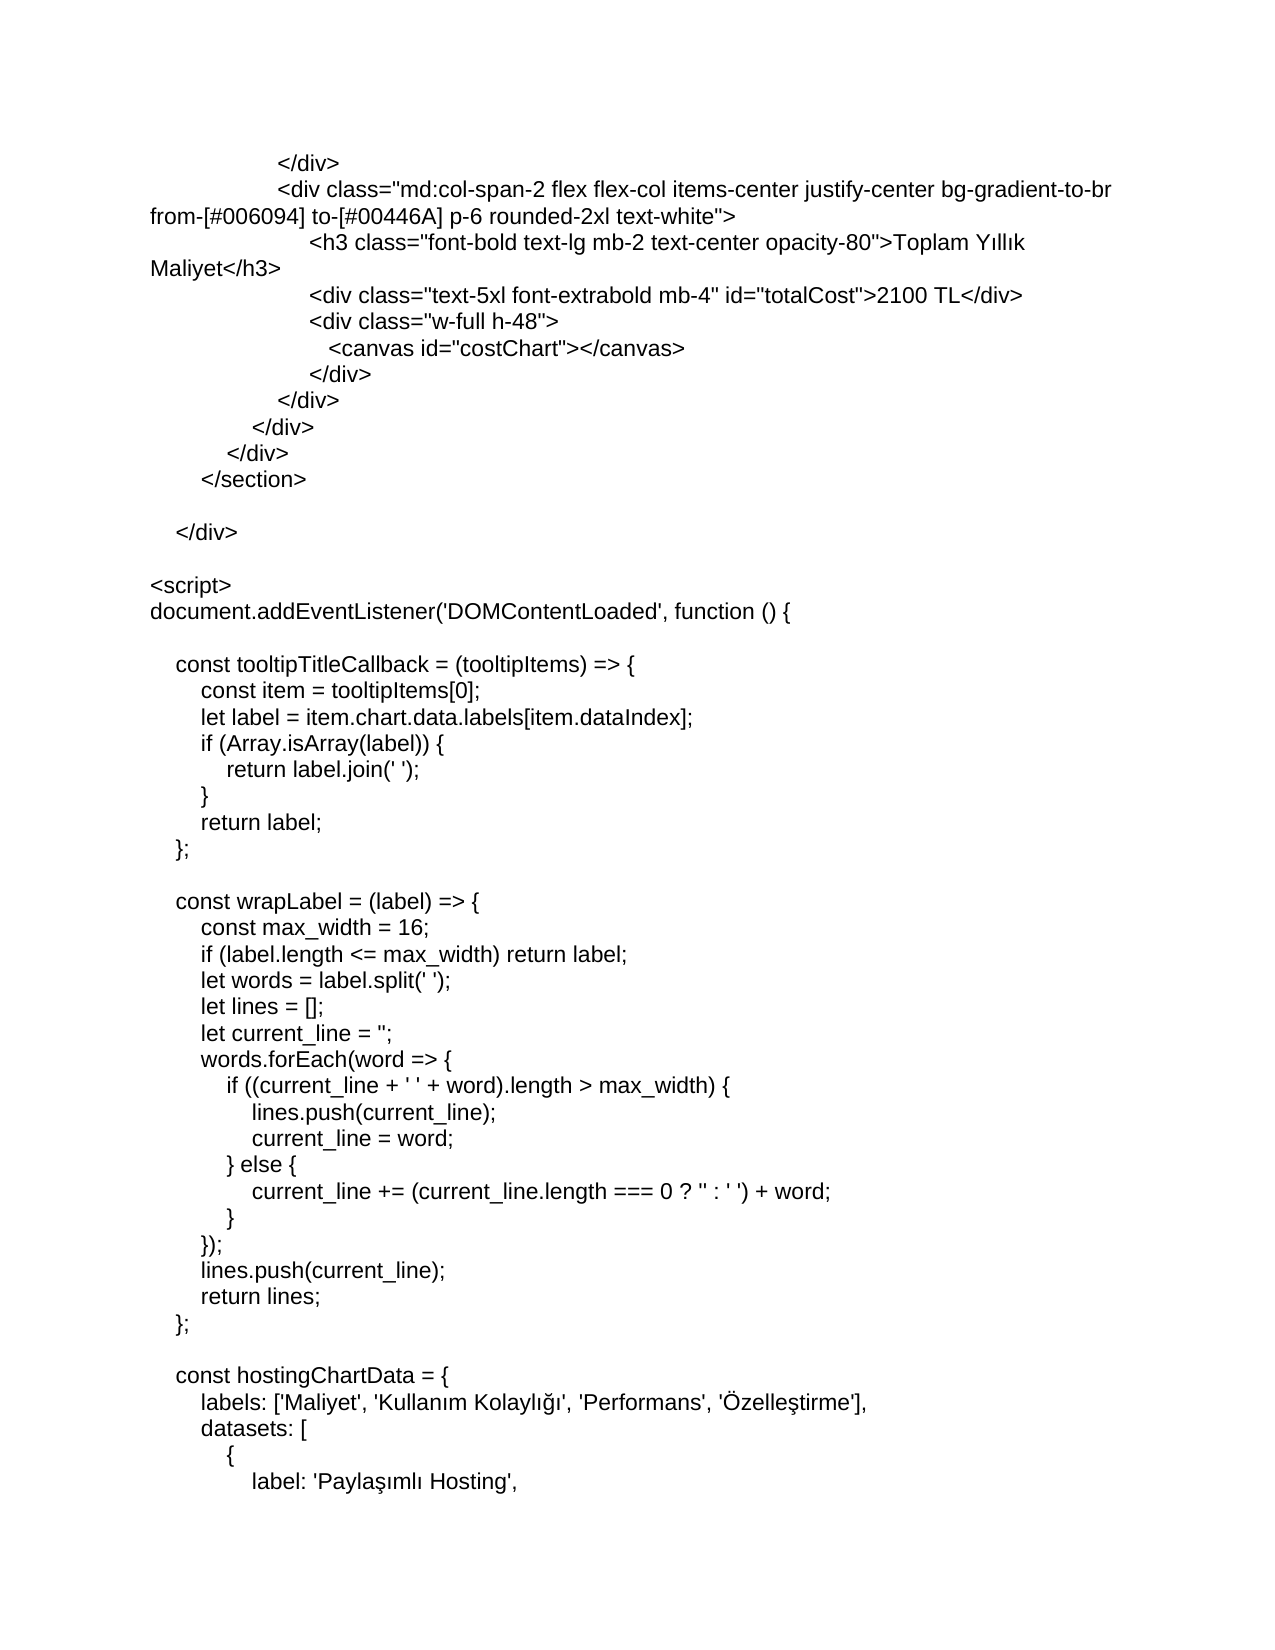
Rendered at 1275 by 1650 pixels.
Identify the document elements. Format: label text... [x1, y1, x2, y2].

text if ((current_line + ' ' + word).length > max_width) { [150, 1072, 1125, 1099]
text </div> [150, 150, 1125, 176]
text let label = item.chart.data.labels[item.dataIndex]; [150, 703, 1125, 730]
text label: 'Paylaşımlı Hosting', [150, 1468, 1125, 1494]
text }); [150, 1231, 1125, 1257]
text }; [150, 835, 1125, 862]
text datasets: [ [150, 1415, 1125, 1441]
text <div class="w-full h-48"> [150, 308, 1125, 334]
text <h3 class="font-bold text-lg mb-2 text-center opacity-80">Toplam Yıllık Maliyet</h3> [150, 229, 1125, 282]
text } [150, 1204, 1125, 1231]
text current_line = word; [150, 1125, 1125, 1151]
text const max_width = 16; [150, 914, 1125, 941]
text <div class="md:col-span-2 flex flex-col items-center justify-center bg-gradient-to-br from-[#006094] to-[#00446A] p-6 rounded-2xl text-white"> [150, 176, 1125, 229]
text current_line += (current_line.length === 0 ? '' : ' ') + word; [150, 1178, 1125, 1204]
text return label; [150, 809, 1125, 835]
text const item = tooltipItems[0]; [150, 677, 1125, 703]
text } [150, 782, 1125, 809]
text <script> [150, 572, 1125, 598]
text const hostingChartData = { [150, 1362, 1125, 1389]
text return label.join(' '); [150, 756, 1125, 782]
text </section> [150, 466, 1125, 493]
text if (label.length <= max_width) return label; [150, 941, 1125, 967]
text </div> [150, 519, 1125, 545]
text <canvas id="costChart"></canvas> [150, 334, 1125, 361]
text <div class="text-5xl font-extrabold mb-4" id="totalCost">2100 TL</div> [150, 282, 1125, 308]
text </div> [150, 413, 1125, 440]
text </div> [150, 387, 1125, 413]
text words.forEach(word => { [150, 1046, 1125, 1072]
text lines.push(current_line); [150, 1099, 1125, 1125]
text document.addEventListener('DOMContentLoaded', function () { [150, 598, 1125, 624]
text return lines; [150, 1283, 1125, 1309]
text }; [150, 1309, 1125, 1336]
text } else { [150, 1151, 1125, 1178]
text let current_line = ''; [150, 1020, 1125, 1046]
text let lines = []; [150, 993, 1125, 1020]
text </div> [150, 361, 1125, 387]
text { [150, 1441, 1125, 1468]
text const wrapLabel = (label) => { [150, 888, 1125, 914]
text let words = label.split(' '); [150, 967, 1125, 993]
text const tooltipTitleCallback = (tooltipItems) => { [150, 651, 1125, 677]
text </div> [150, 440, 1125, 466]
text labels: ['Maliyet', 'Kullanım Kolaylığı', 'Performans', 'Özelleştirme'], [150, 1389, 1125, 1415]
text lines.push(current_line); [150, 1257, 1125, 1283]
text if (Array.isArray(label)) { [150, 730, 1125, 756]
